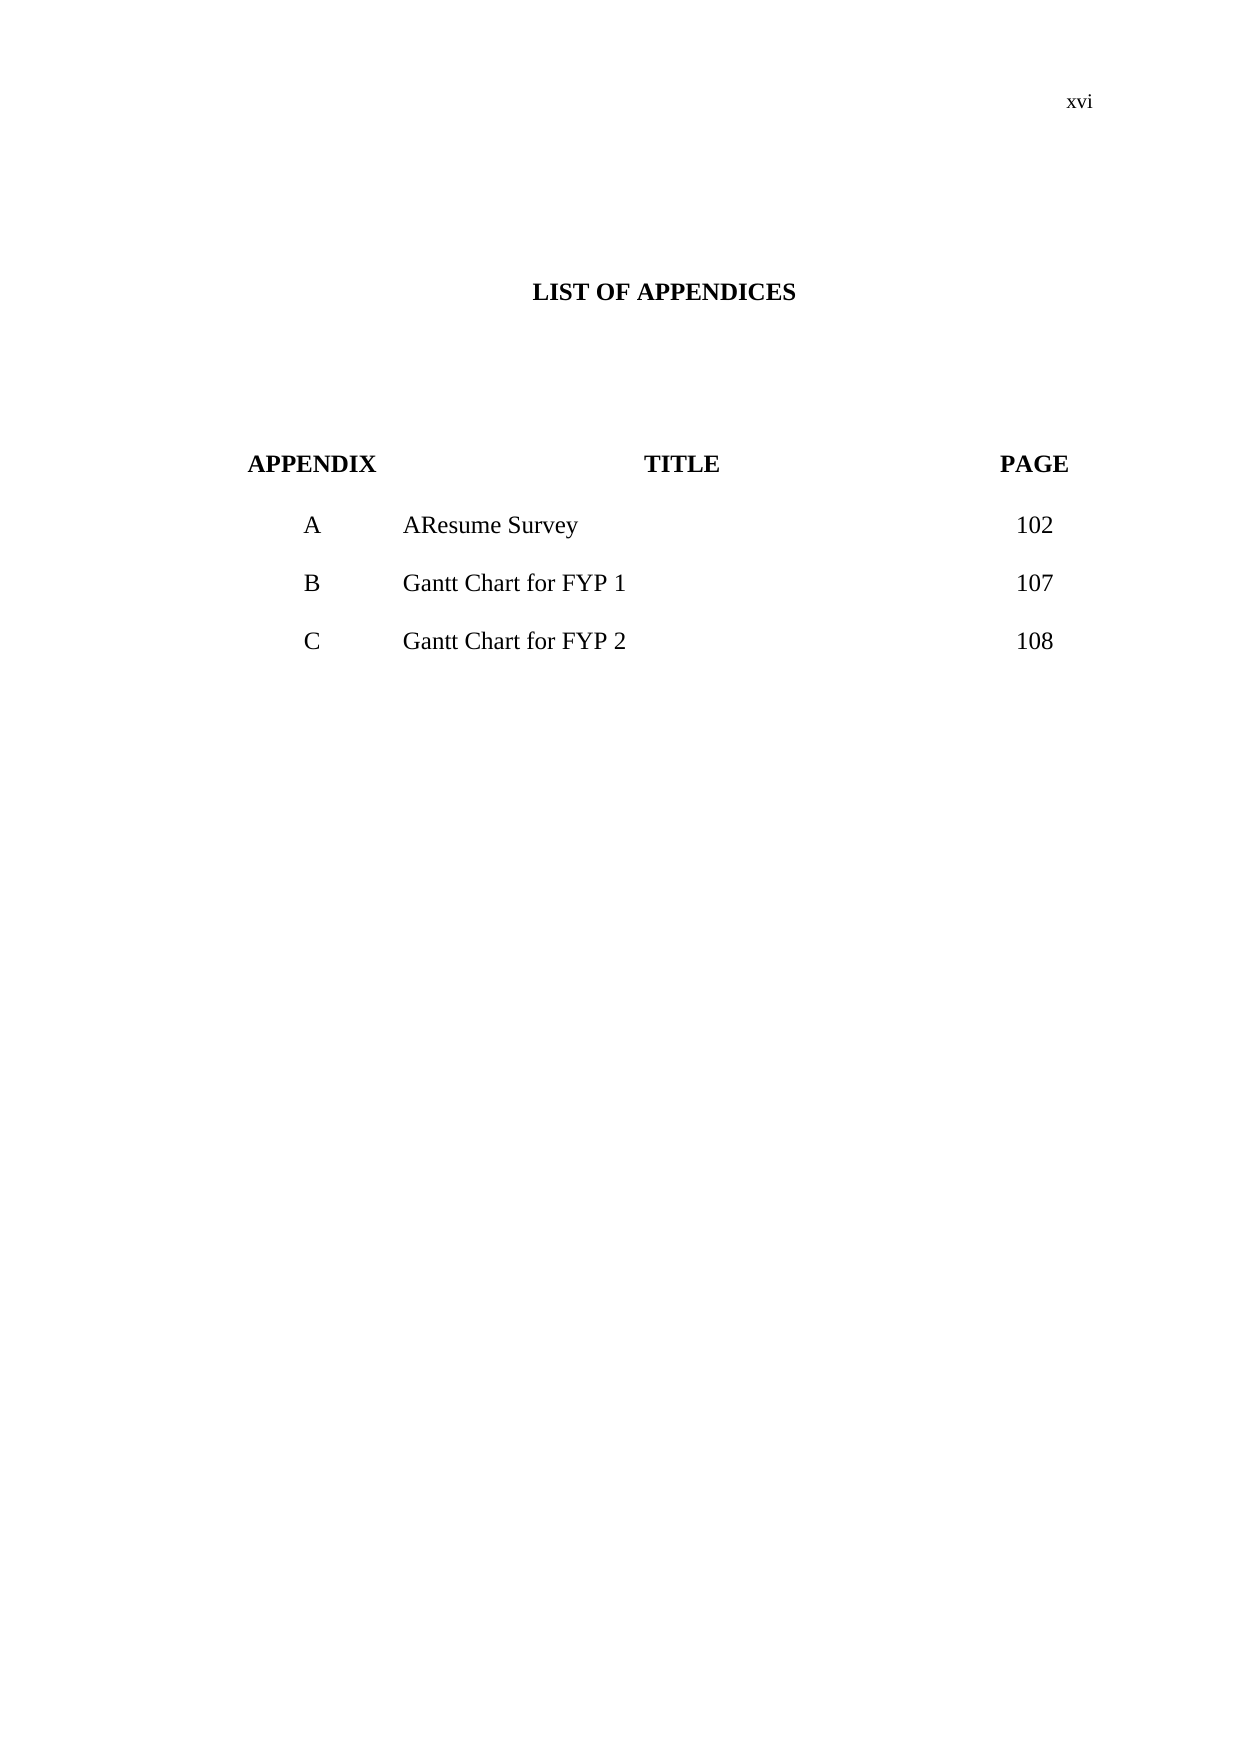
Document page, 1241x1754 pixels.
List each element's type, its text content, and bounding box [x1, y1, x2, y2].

table_cell C [236, 626, 388, 684]
table_header PAGE [976, 450, 1093, 510]
table_cell 102 [976, 510, 1093, 568]
subtitle LIST OF APPENDICES [236, 277, 1092, 306]
table_header APPENDIX [236, 450, 388, 510]
table_cell 108 [976, 626, 1093, 684]
table_cell B [236, 568, 388, 626]
table_cell Gantt Chart for FYP 2 [388, 626, 976, 684]
table_cell Gantt Chart for FYP 1 [388, 568, 976, 626]
table_cell AResume Survey [388, 510, 976, 568]
table_cell A [236, 510, 388, 568]
table_header TITLE [388, 450, 976, 510]
table_cell 107 [976, 568, 1093, 626]
